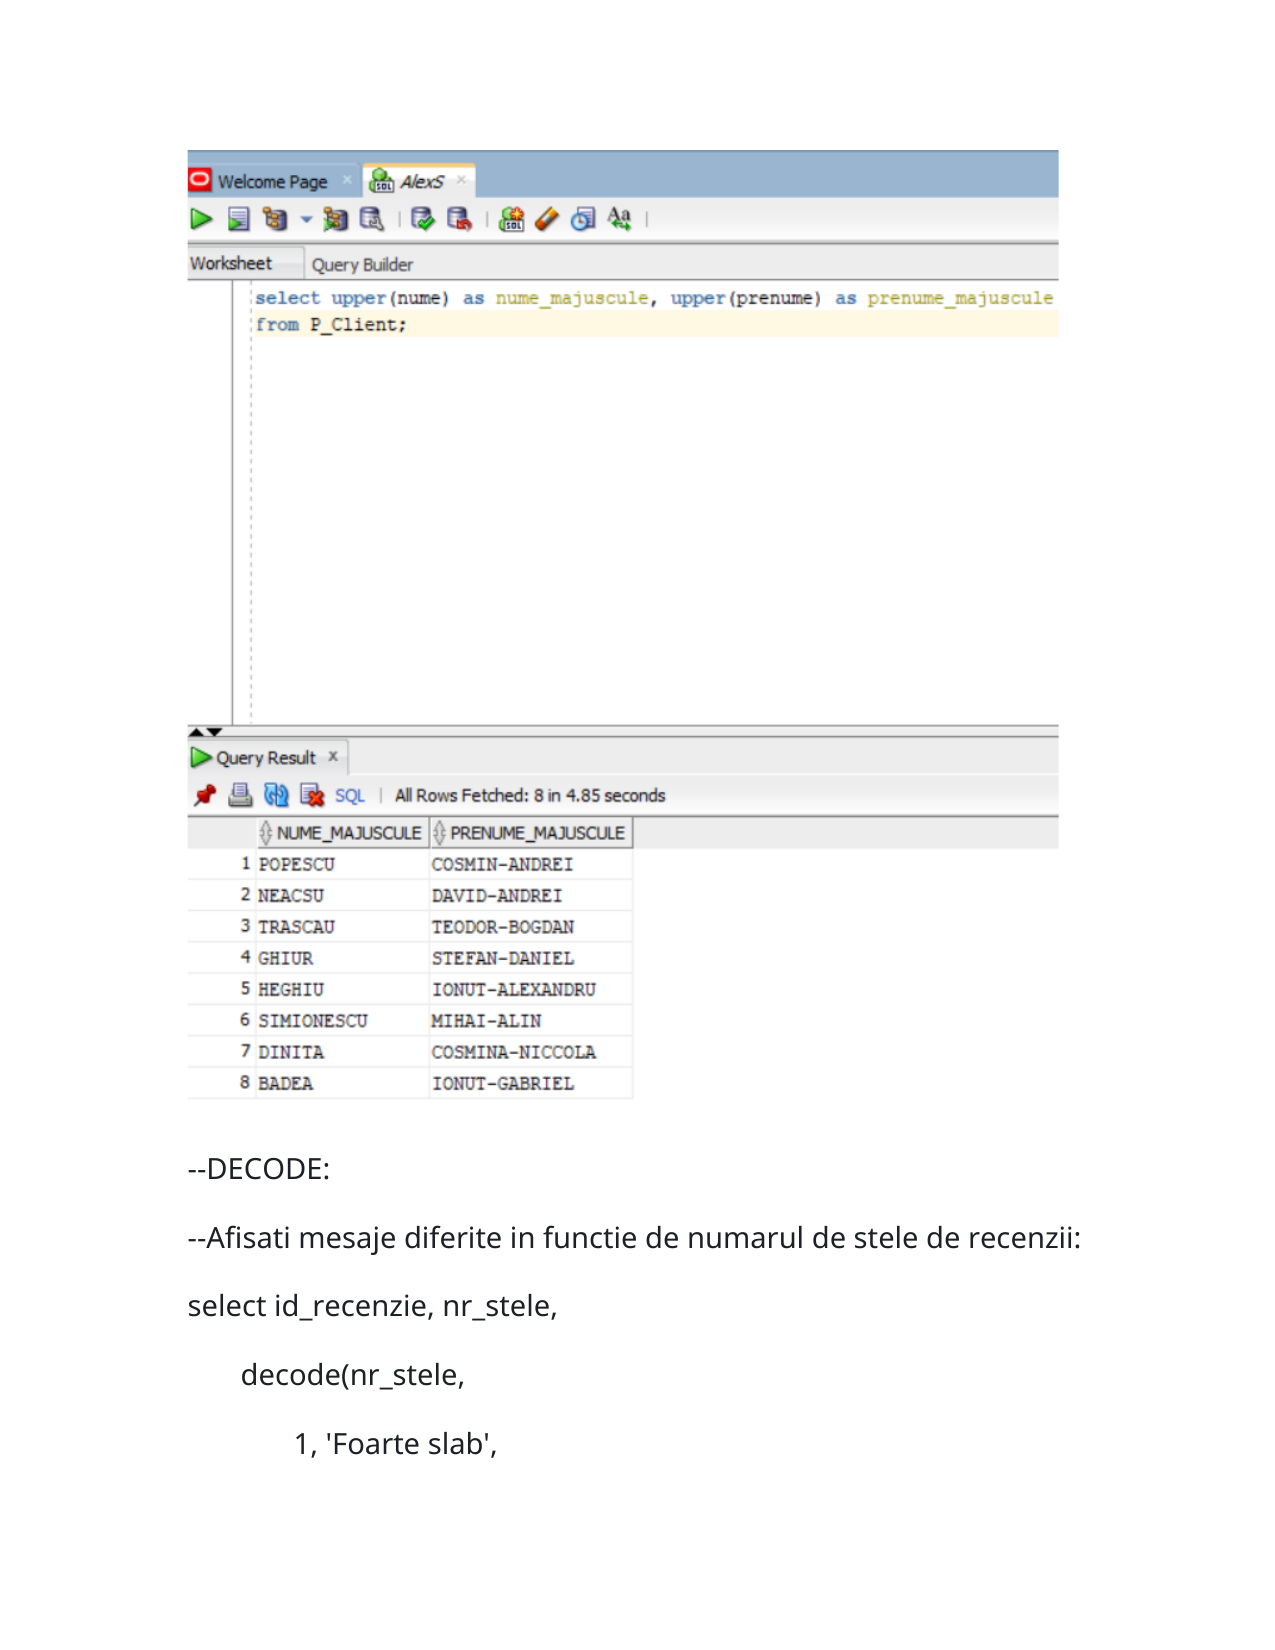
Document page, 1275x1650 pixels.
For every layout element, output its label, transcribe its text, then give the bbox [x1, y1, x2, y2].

text select id_recenzie, nr_stele, [187, 1286, 1125, 1325]
picture [187, 150, 1059, 1119]
text decode(nr_stele, [187, 1354, 1125, 1394]
text --Afisati mesaje diferite in functie de numarul de stele de recenzii: [187, 1217, 1125, 1257]
text 1, 'Foarte slab', [187, 1423, 1125, 1463]
text --DECODE: [187, 1148, 1125, 1188]
